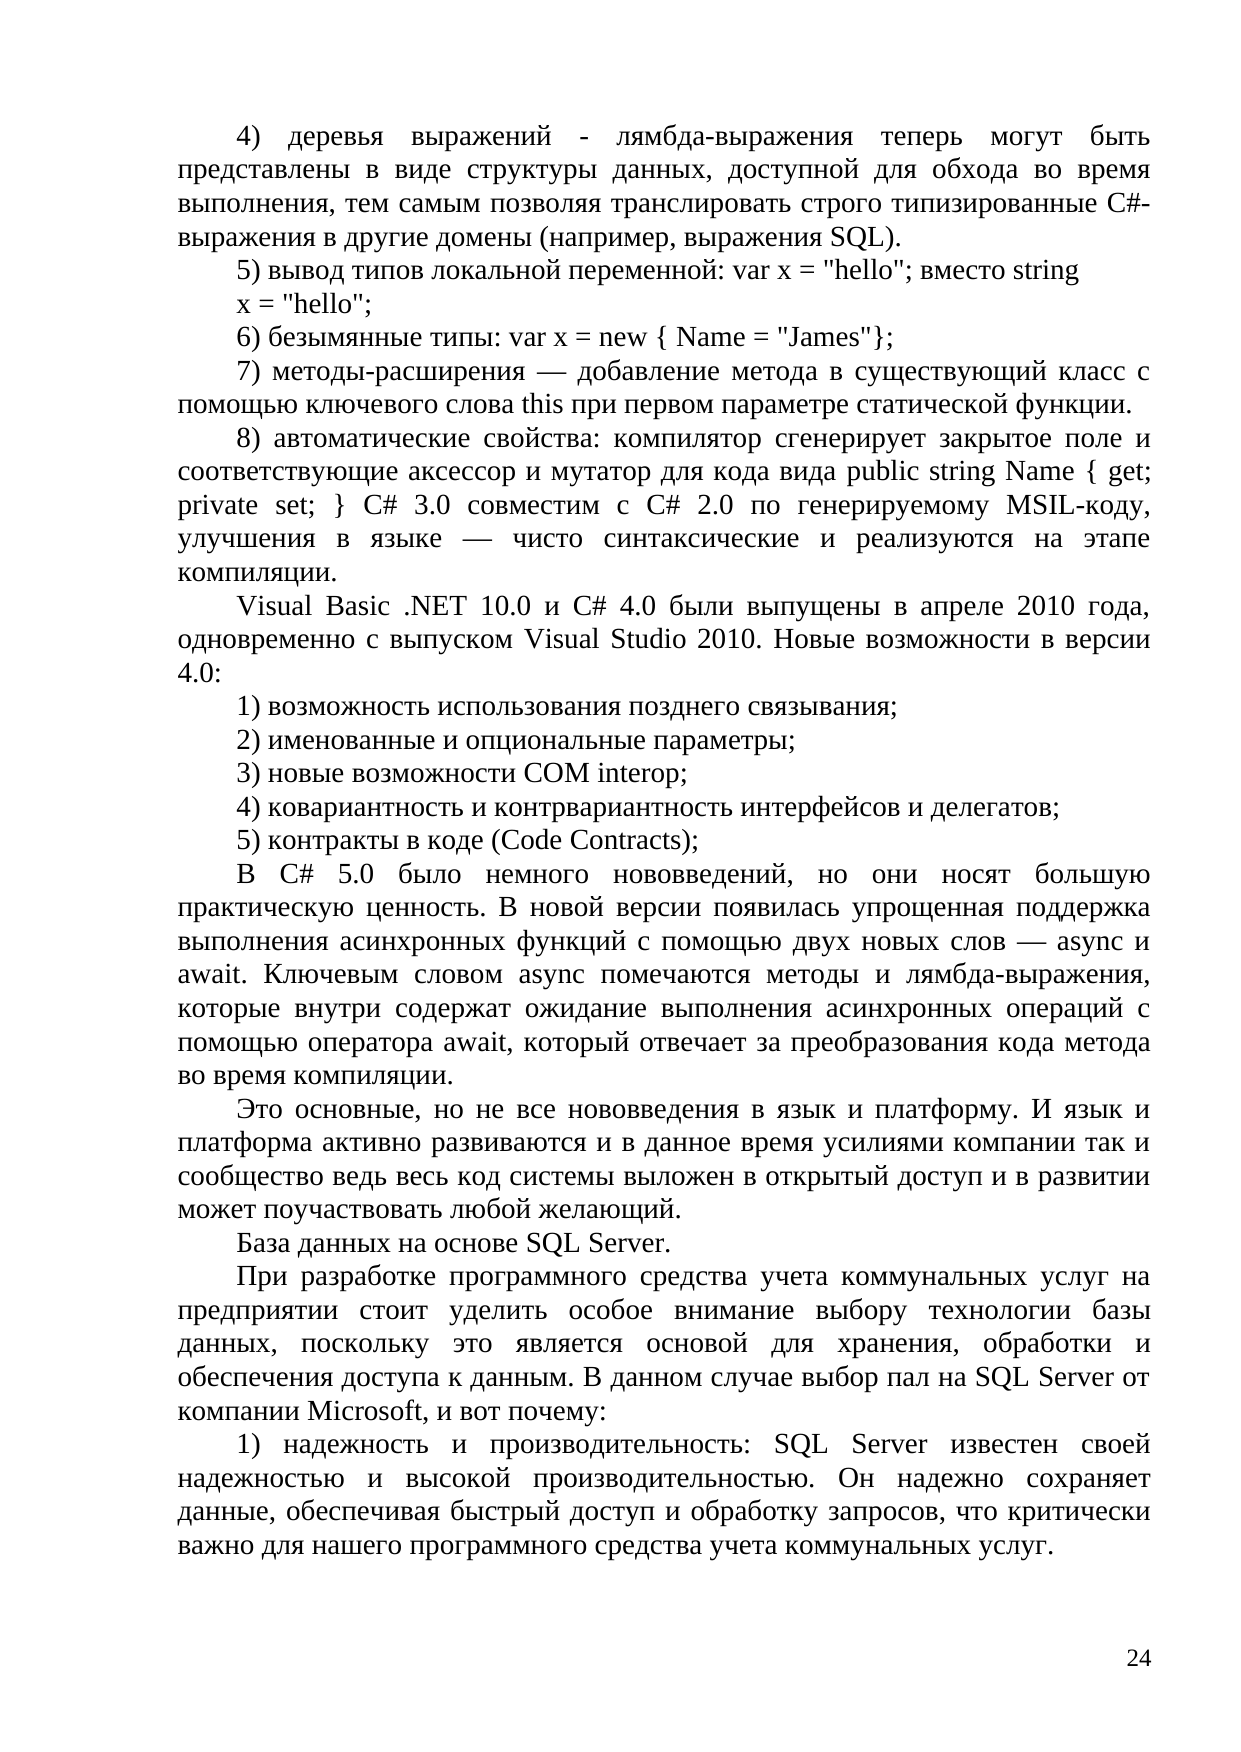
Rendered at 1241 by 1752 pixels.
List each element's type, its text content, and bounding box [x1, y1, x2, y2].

text База данных на основе SQL Server. [177, 1225, 1152, 1258]
text 7) методы-расширения — добавление метода в существующий класс с помощью ключевого слова this при первом параметре статической функции. [177, 353, 1152, 420]
text 8) автоматические свойства: компилятор сгенерирует закрытое поле и соответствующие аксессор и мутатор для кода вида public string Name { get; private set; } C# 3.0 совместим с C# 2.0 по генерируемому MSIL-коду, улучшения в языке — чисто синтаксические и реализуются на этапе компиляции. [177, 420, 1152, 588]
text 1) возможность использования позднего связывания; [177, 688, 1152, 722]
text 5) контракты в коде (Code Contracts); [177, 822, 1152, 856]
text При разработке программного средства учета коммунальных услуг на предприятии стоит уделить особое внимание выбору технологии базы данных, поскольку это является основой для хранения, обработки и обеспечения доступа к данным. В данном случае выбор пал на SQL Server от компании Microsoft, и вот почему: [177, 1258, 1152, 1426]
text 3) новые возможности COM interop; [177, 755, 1152, 789]
text 6) безымянные типы: var x = new { Name = "James"}; [177, 319, 1152, 353]
text Это основные, но не все нововведения в язык и платформу. И язык и платформа активно развиваются и в данное время усилиями компании так и сообщество ведь весь код системы выложен в открытый доступ и в развитии может поучаствовать любой желающий. [177, 1091, 1152, 1225]
text x = "hello"; [177, 286, 1152, 319]
text 4) деревья выражений - лямбда-выражения теперь могут быть представлены в виде структуры данных, доступной для обхода во время выполнения, тем самым позволяя транслировать строго типизированные C#- выражения в другие домены (например, выражения SQL). [177, 118, 1152, 252]
text 4) ковариантность и контрвариантность интерфейсов и делегатов; [177, 789, 1152, 822]
text В C# 5.0 было немного нововведений, но они носят большую практическую ценность. В новой версии появилась упрощенная поддержка выполнения асинхронных функций с помощью двух новых слов — async и await. Ключевым словом async помечаются методы и лямбда-выражения, которые внутри содержат ожидание выполнения асинхронных операций с помощью оператора await, который отвечает за преобразования кода метода во время компиляции. [177, 856, 1152, 1091]
text 2) именованные и опциональные параметры; [177, 722, 1152, 755]
text 5) вывод типов локальной переменной: var x = "hello"; вместо string [177, 252, 1152, 286]
text 1) надежность и производительность: SQL Server известен своей надежностью и высокой производительностью. Он надежно сохраняет данные, обеспечивая быстрый доступ и обработку запросов, что критически важно для нашего программного средства учета коммунальных услуг. [177, 1426, 1152, 1560]
text Visual Basic .NET 10.0 и C# 4.0 были выпущены в апреле 2010 года, одновременно с выпуском Visual Studio 2010. Новые возможности в версии 4.0: [177, 588, 1152, 688]
